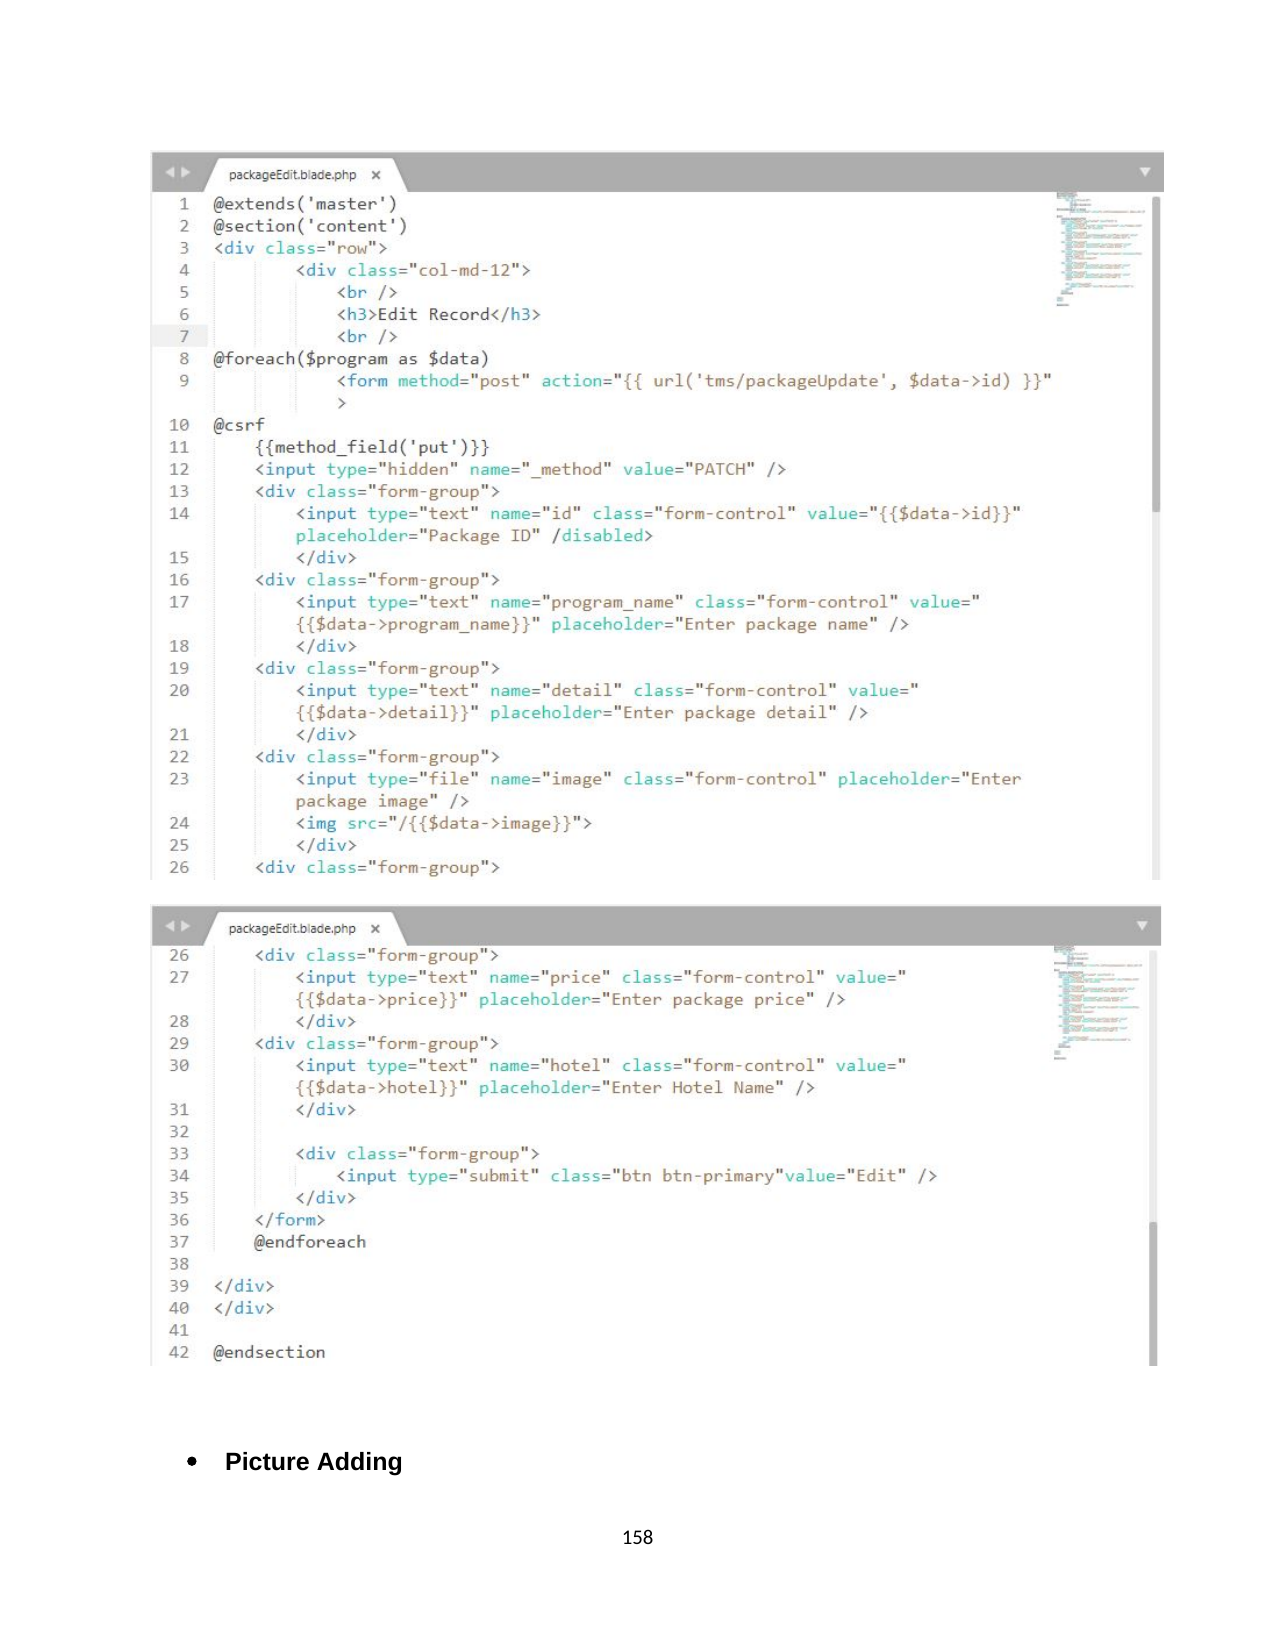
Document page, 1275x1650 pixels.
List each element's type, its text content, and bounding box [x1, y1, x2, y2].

picture [150, 150, 1164, 880]
list Picture Adding [187, 1446, 1125, 1475]
picture [150, 904, 1162, 1366]
